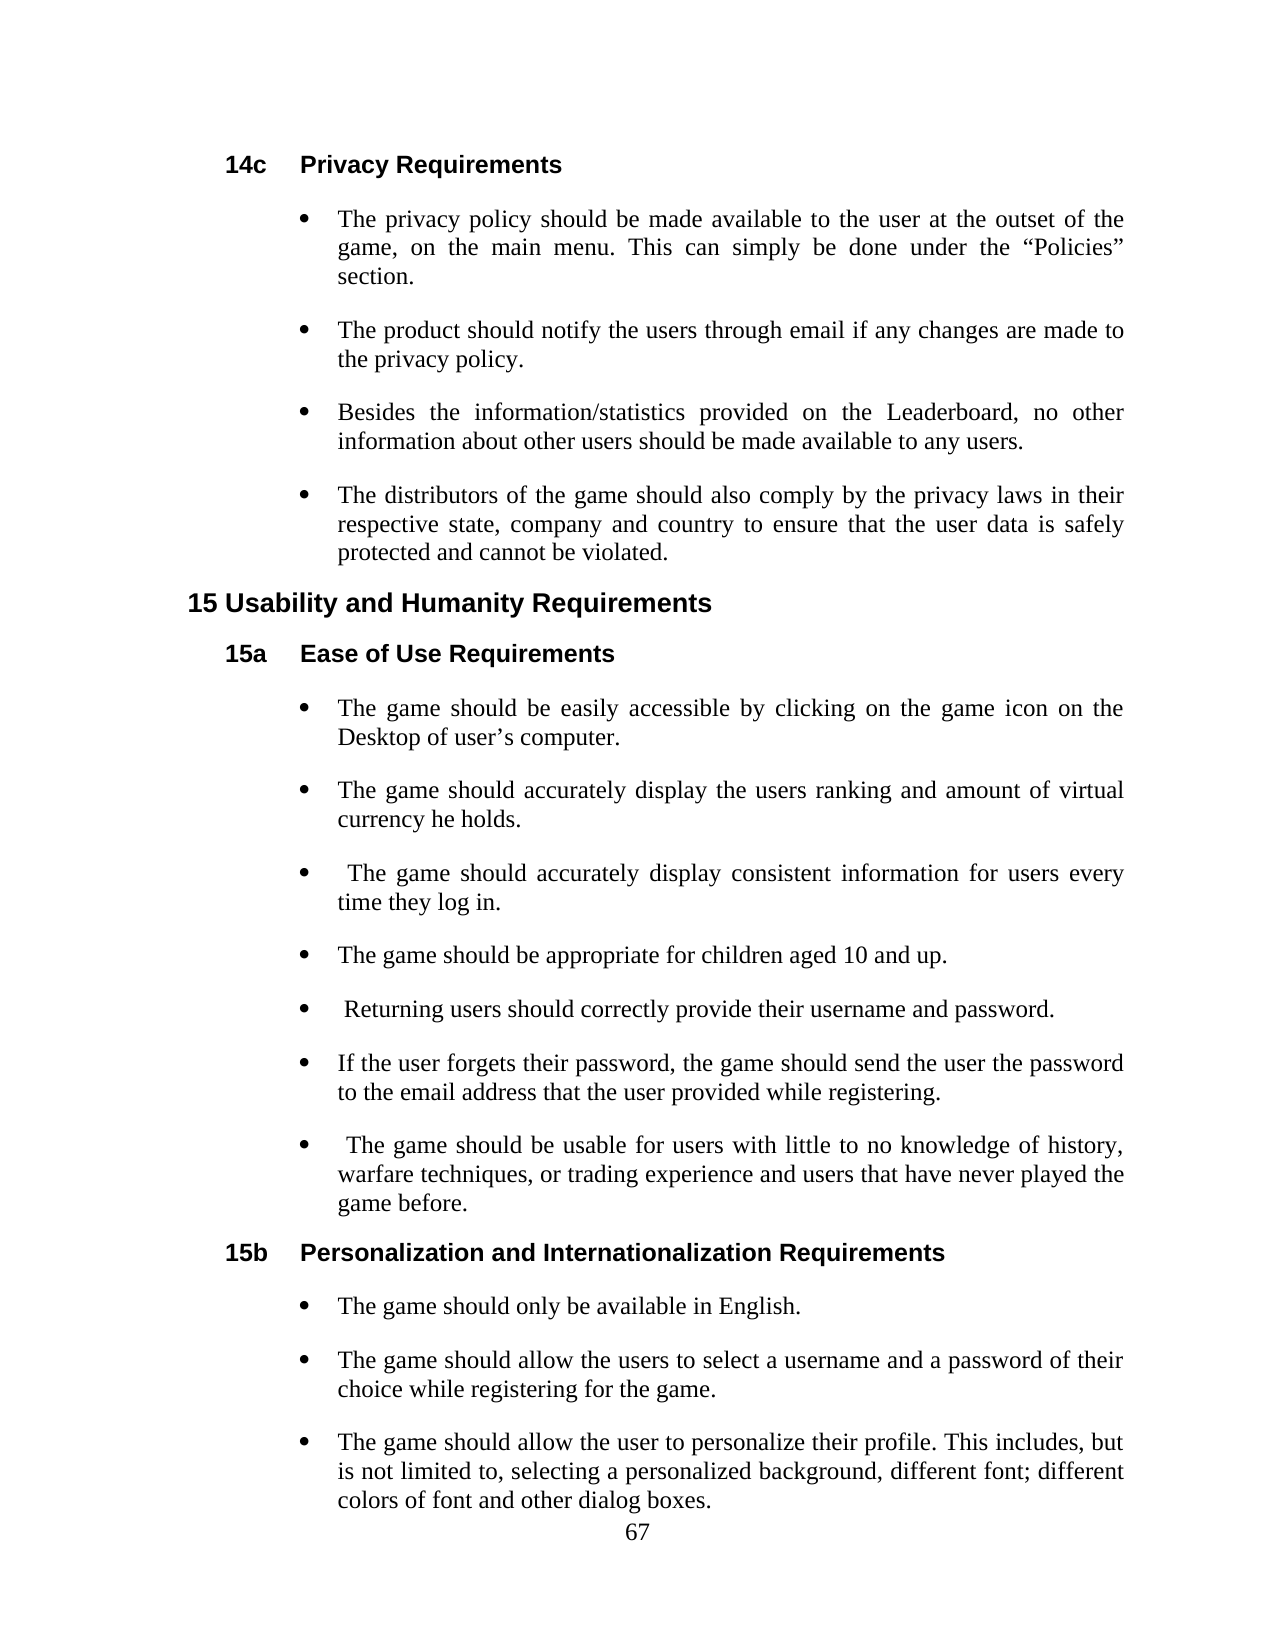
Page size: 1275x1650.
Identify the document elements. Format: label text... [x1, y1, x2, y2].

subtitle Usability and Humanity Requirements [187, 587, 1125, 618]
list The game should be usable for users with little to no knowledge of history, warfare techniques, or trading experience and users that have never played the game before. [300, 1130, 1125, 1217]
list Besides the information/statistics provided on the Leaderboard, no other information about other users should be made available to any users. [300, 397, 1125, 455]
list If the user forgets their password, the game should send the user the password to the email address that the user provided while registering. [300, 1048, 1125, 1105]
list The game should allow the user to personalize their profile. This includes, but is not limited to, selecting a personalized background, different font; different colors of font and other dialog boxes. [300, 1427, 1125, 1514]
list The game should accurately display consistent information for users every time they log in. [300, 858, 1125, 915]
list Returning users should correctly provide their username and password. [300, 994, 1125, 1023]
list The game should be easily accessible by clicking on the game icon on the Desktop of user’s computer. [300, 693, 1125, 750]
list The privacy policy should be made available to the user at the outset of the game, on the main menu. This can simply be done under the “Policies” section. [300, 204, 1125, 290]
subtitle Privacy Requirements [225, 150, 1125, 179]
subtitle Personalization and Internationalization Requirements [225, 1237, 1125, 1266]
subtitle Ease of Use Requirements [225, 639, 1125, 668]
list The distributors of the game should also comply by the privacy laws in their respective state, company and country to ensure that the user data is safely protected and cannot be violated. [300, 480, 1125, 566]
list The game should be appropriate for children aged 10 and up. [300, 940, 1125, 969]
list The game should accurately display the users ranking and amount of virtual currency he holds. [300, 775, 1125, 833]
list The product should notify the users through email if any changes are made to the privacy policy. [300, 315, 1125, 372]
list The game should allow the users to select a username and a password of their choice while registering for the game. [300, 1345, 1125, 1402]
list The game should only be available in English. [300, 1291, 1125, 1320]
